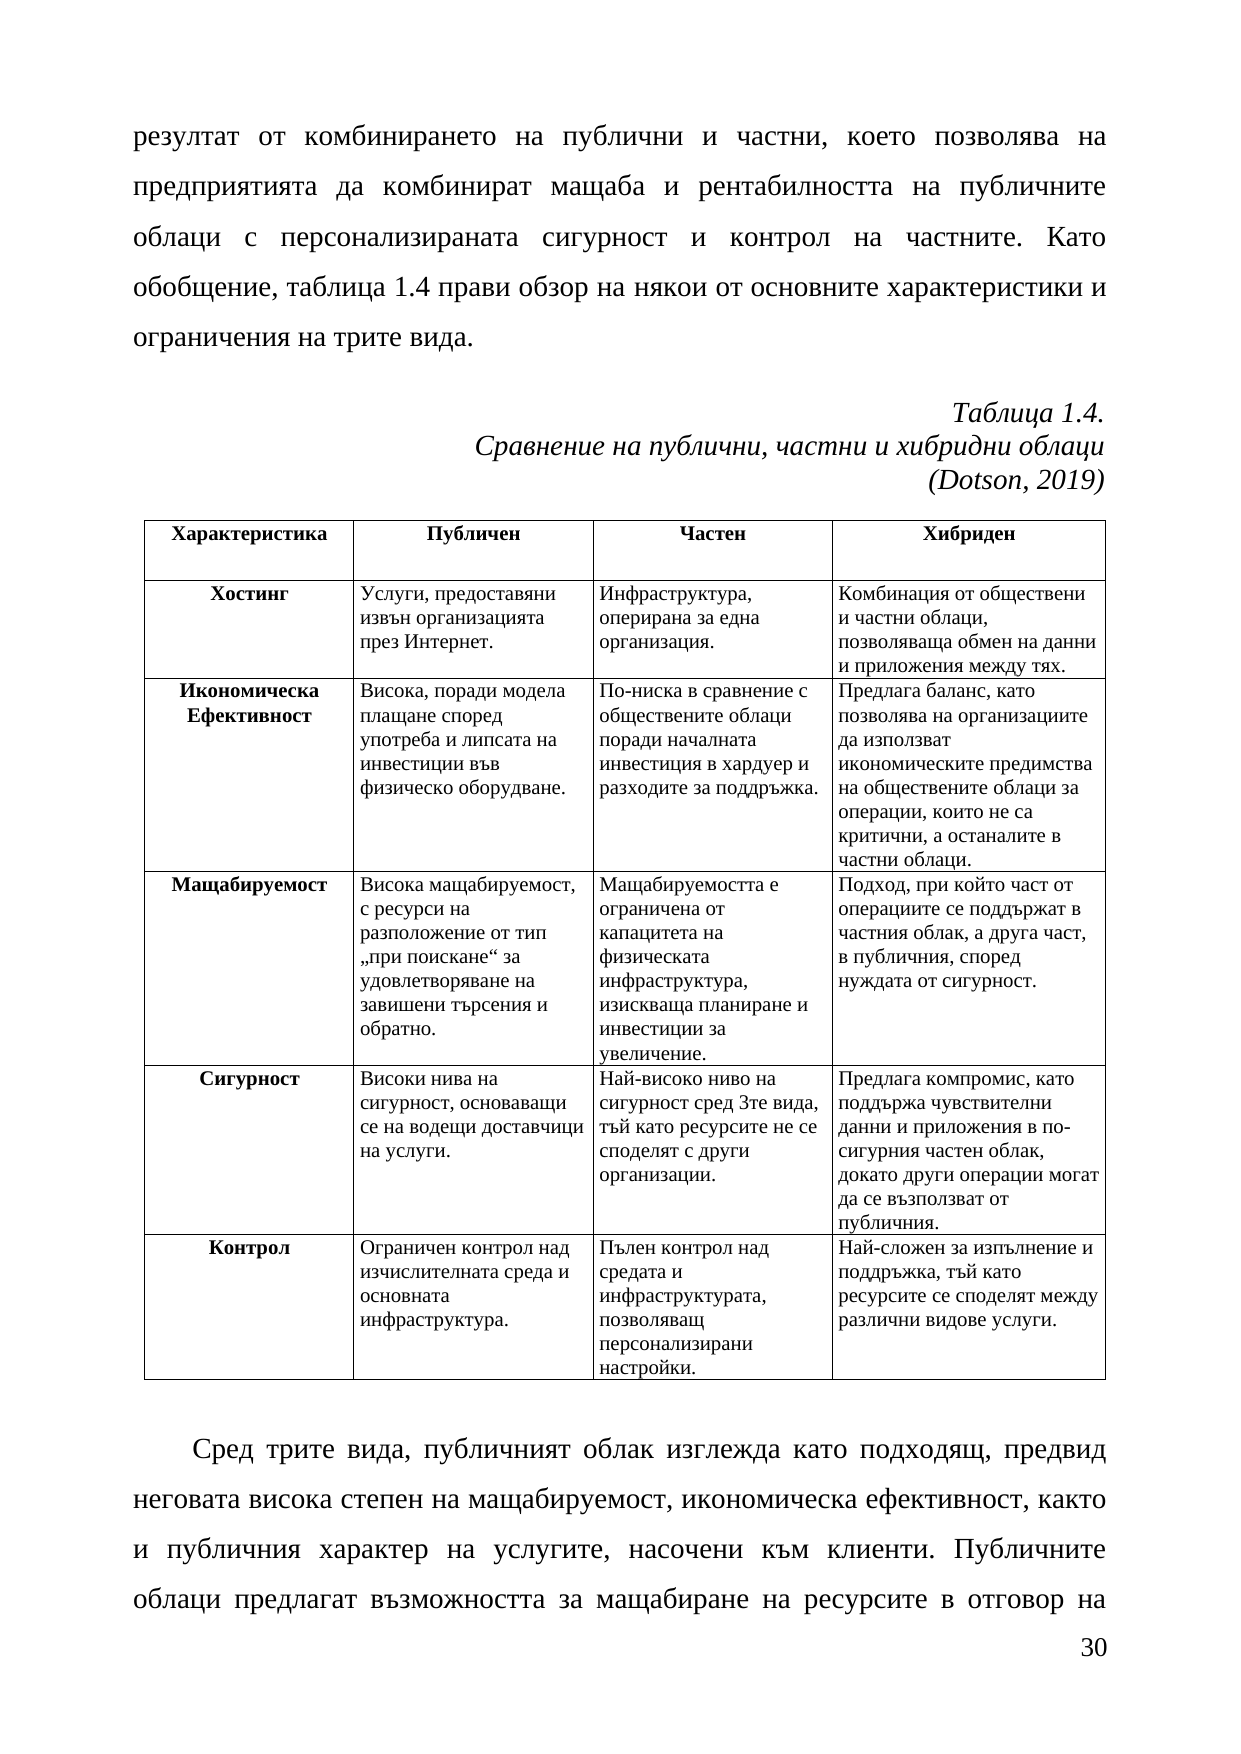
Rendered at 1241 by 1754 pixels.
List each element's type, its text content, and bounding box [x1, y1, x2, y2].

table_cell Най-високо ниво на сигурност сред 3те вида, тъй като ресурсите не се споделят с други организации. [594, 1066, 832, 1234]
table_cell Мащабируемост [145, 872, 353, 1064]
table_cell Висока мащабируемост, с ресурси на разположение от тип „при поискане“ за удовлетворяване на завишени търсения и обратно. [354, 872, 593, 1064]
table_cell Пълен контрол над средата и инфраструктурата, позволяващ персонализирани настройки. [594, 1235, 832, 1379]
table_cell Ограничен контрол над изчислителната среда и основната инфраструктура. [354, 1235, 593, 1379]
table_cell Висока, поради модела плащане според употреба и липсата на инвестиции във физическо оборудване. [354, 679, 593, 871]
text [133, 1431, 1107, 1615]
table_cell Инфраструктура, оперирана за една организация. [594, 581, 832, 677]
table_cell Икономическа Ефективност [145, 679, 353, 871]
table_header Характеристика [145, 521, 353, 580]
table_cell Комбинация от обществени и частни облаци, позволяваща обмен на данни и приложения между тях. [833, 581, 1105, 677]
table_cell Услуги, предоставяни извън организацията през Интернет. [354, 581, 593, 677]
table_cell Най-сложен за изпълнение и поддръжка, тъй като ресурсите се споделят между различни видове услуги. [833, 1235, 1105, 1379]
table_cell Подход, при който част от операциите се поддържат в частния облак, а друга част, в публичния, според нуждата от сигурност. [833, 872, 1105, 1064]
table_cell Високи нива на сигурност, основаващи се на водещи доставчици на услуги. [354, 1066, 593, 1234]
table_cell Мащабируемостта е ограничена от капацитета на физическата инфраструктура, изискваща планиране и инвестиции за увеличение. [594, 872, 832, 1064]
table_header Публичен [354, 521, 593, 580]
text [133, 118, 1107, 353]
table_header Хибриден [833, 521, 1105, 580]
table_cell Предлага компромис, като поддържа чувствителни данни и приложения в по-сигурния частен облак, докато други операции могат да се възползват от публичния. [833, 1066, 1105, 1234]
table_cell Хостинг [145, 581, 353, 677]
table_cell Предлага баланс, като позволява на организациите да използват икономическите предимства на обществените облаци за операции, които не са критични, а останалите в частни облаци. [833, 679, 1105, 871]
table_header Частен [594, 521, 832, 580]
table_cell Сигурност [145, 1066, 353, 1234]
table_cell Контрол [145, 1235, 353, 1379]
title Таблица 1.4. Сравнение на публични, частни и хибридни облаци (Dotson, 2019) [133, 395, 1107, 495]
table_cell По-ниска в сравнение с обществените облаци поради началната инвестиция в хардуер и разходите за поддръжка. [594, 679, 832, 871]
